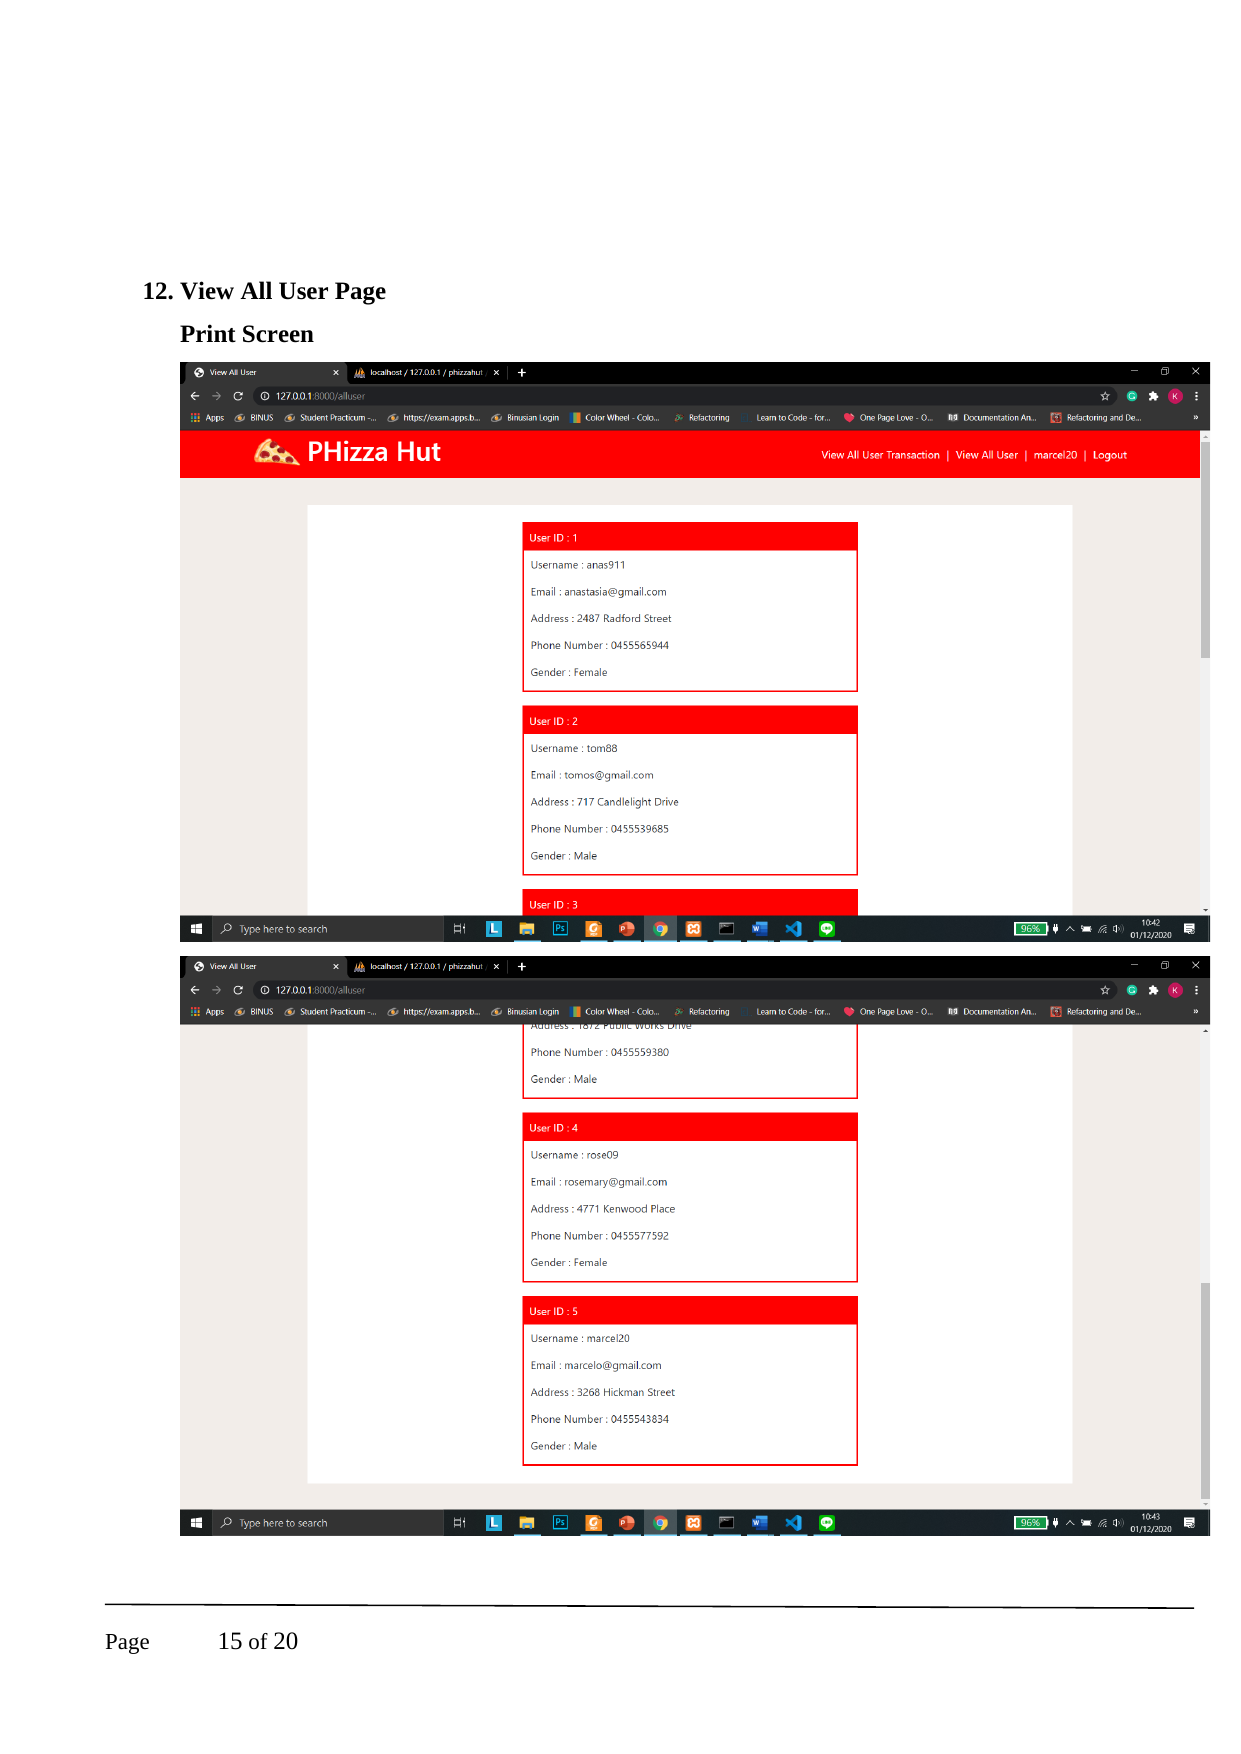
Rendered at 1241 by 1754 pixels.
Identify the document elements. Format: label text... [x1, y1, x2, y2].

picture [180, 362, 1211, 942]
text Print Screen [180, 319, 1135, 348]
picture [180, 956, 1211, 1536]
list View All User Page [142, 276, 1135, 304]
